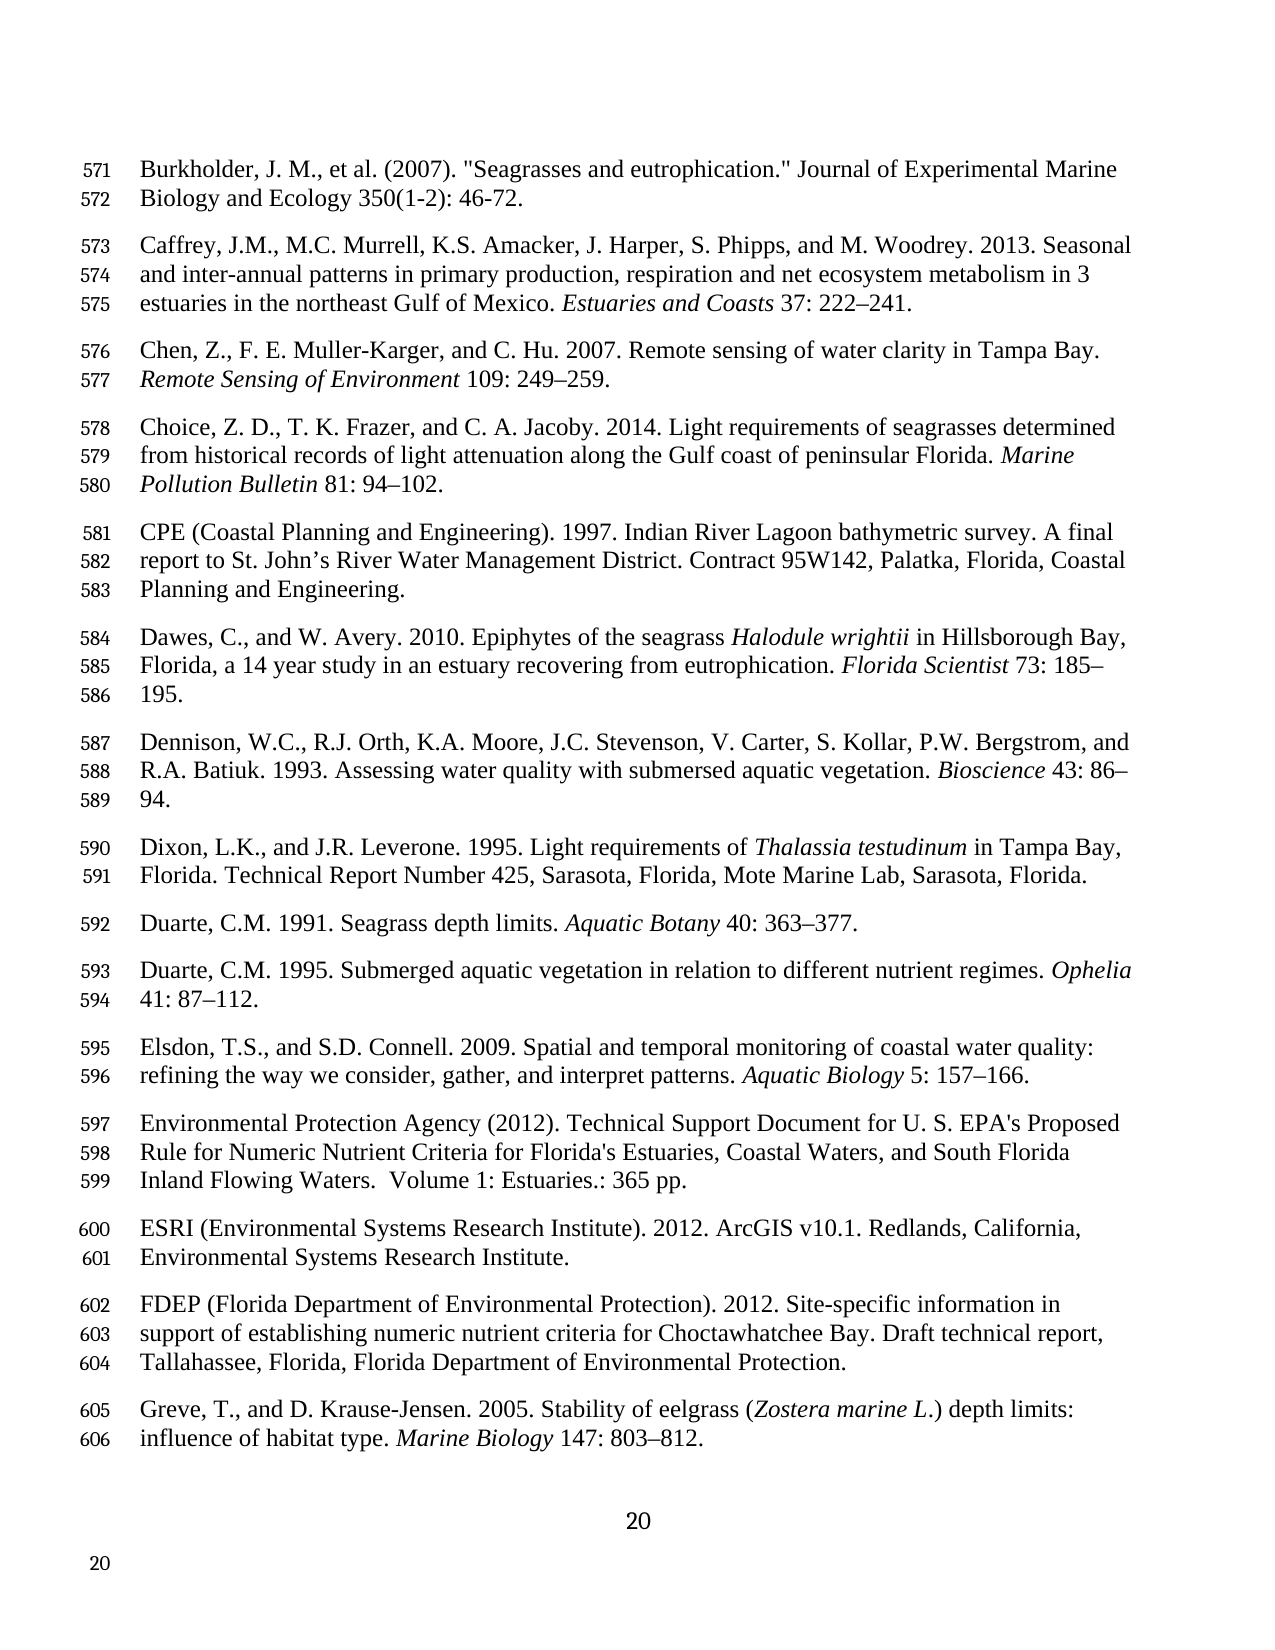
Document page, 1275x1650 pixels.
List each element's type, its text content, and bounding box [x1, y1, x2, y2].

text Dennison, W.C., R.J. Orth, K.A. Moore, J.C. Stevenson, V. Carter, S. Kollar, P.W. Bergstrom, and R.A. Batiuk. 1993. Assessing water quality with submersed aquatic vegetation. Bioscience 43: 86–94. [139, 727, 1137, 813]
text ESRI (Environmental Systems Research Institute). 2012. ArcGIS v10.1. Redlands, California, Environmental Systems Research Institute. [139, 1213, 1137, 1270]
text Dawes, C., and W. Avery. 2010. Epiphytes of the seagrass Halodule wrightii in Hillsborough Bay, Florida, a 14 year study in an estuary recovering from eutrophication. Florida Scientist 73: 185–195. [139, 622, 1137, 708]
text FDEP (Florida Department of Environmental Protection). 2012. Site-specific information in support of establishing numeric nutrient criteria for Choctawhatchee Bay. Draft technical report, Tallahassee, Florida, Florida Department of Environmental Protection. [139, 1289, 1137, 1375]
text Duarte, C.M. 1991. Seagrass depth limits. Aquatic Botany 40: 363–377. [139, 908, 1137, 937]
text Greve, T., and D. Krause-Jensen. 2005. Stability of eelgrass (Zostera marine L.) depth limits: influence of habitat type. Marine Biology 147: 803–812. [139, 1394, 1137, 1452]
text Caffrey, J.M., M.C. Murrell, K.S. Amacker, J. Harper, S. Phipps, and M. Woodrey. 2013. Seasonal and inter-annual patterns in primary production, respiration and net ecosystem metabolism in 3 estuaries in the northeast Gulf of Mexico. Estuaries and Coasts 37: 222–241. [139, 230, 1137, 317]
text Chen, Z., F. E. Muller-Karger, and C. Hu. 2007. Remote sensing of water clarity in Tampa Bay. Remote Sensing of Environment 109: 249–259. [139, 335, 1137, 393]
text Elsdon, T.S., and S.D. Connell. 2009. Spatial and temporal monitoring of coastal water quality: refining the way we consider, gather, and interpret patterns. Aquatic Biology 5: 157–166. [139, 1032, 1137, 1089]
text Choice, Z. D., T. K. Frazer, and C. A. Jacoby. 2014. Light requirements of seagrasses determined from historical records of light attenuation along the Gulf coast of peninsular Florida. Marine Pollution Bulletin 81: 94–102. [139, 412, 1137, 498]
text Burkholder, J. M., et al. (2007). "Seagrasses and eutrophication." Journal of Experimental Marine Biology and Ecology 350(1-2): 46-72. [139, 154, 1137, 212]
text Duarte, C.M. 1995. Submerged aquatic vegetation in relation to different nutrient regimes. Ophelia 41: 87–112. [139, 955, 1137, 1013]
text Environmental Protection Agency (2012). Technical Support Document for U. S. EPA's Proposed Rule for Numeric Nutrient Criteria for Florida's Estuaries, Coastal Waters, and South Florida Inland Flowing Waters. Volume 1: Estuaries.: 365 pp. [139, 1108, 1137, 1194]
text CPE (Coastal Planning and Engineering). 1997. Indian River Lagoon bathymetric survey. A final report to St. John’s River Water Management District. Contract 95W142, Palatka, Florida, Coastal Planning and Engineering. [139, 517, 1137, 603]
text Dixon, L.K., and J.R. Leverone. 1995. Light requirements of Thalassia testudinum in Tampa Bay, Florida. Technical Report Number 425, Sarasota, Florida, Mote Marine Lab, Sarasota, Florida. [139, 832, 1137, 889]
